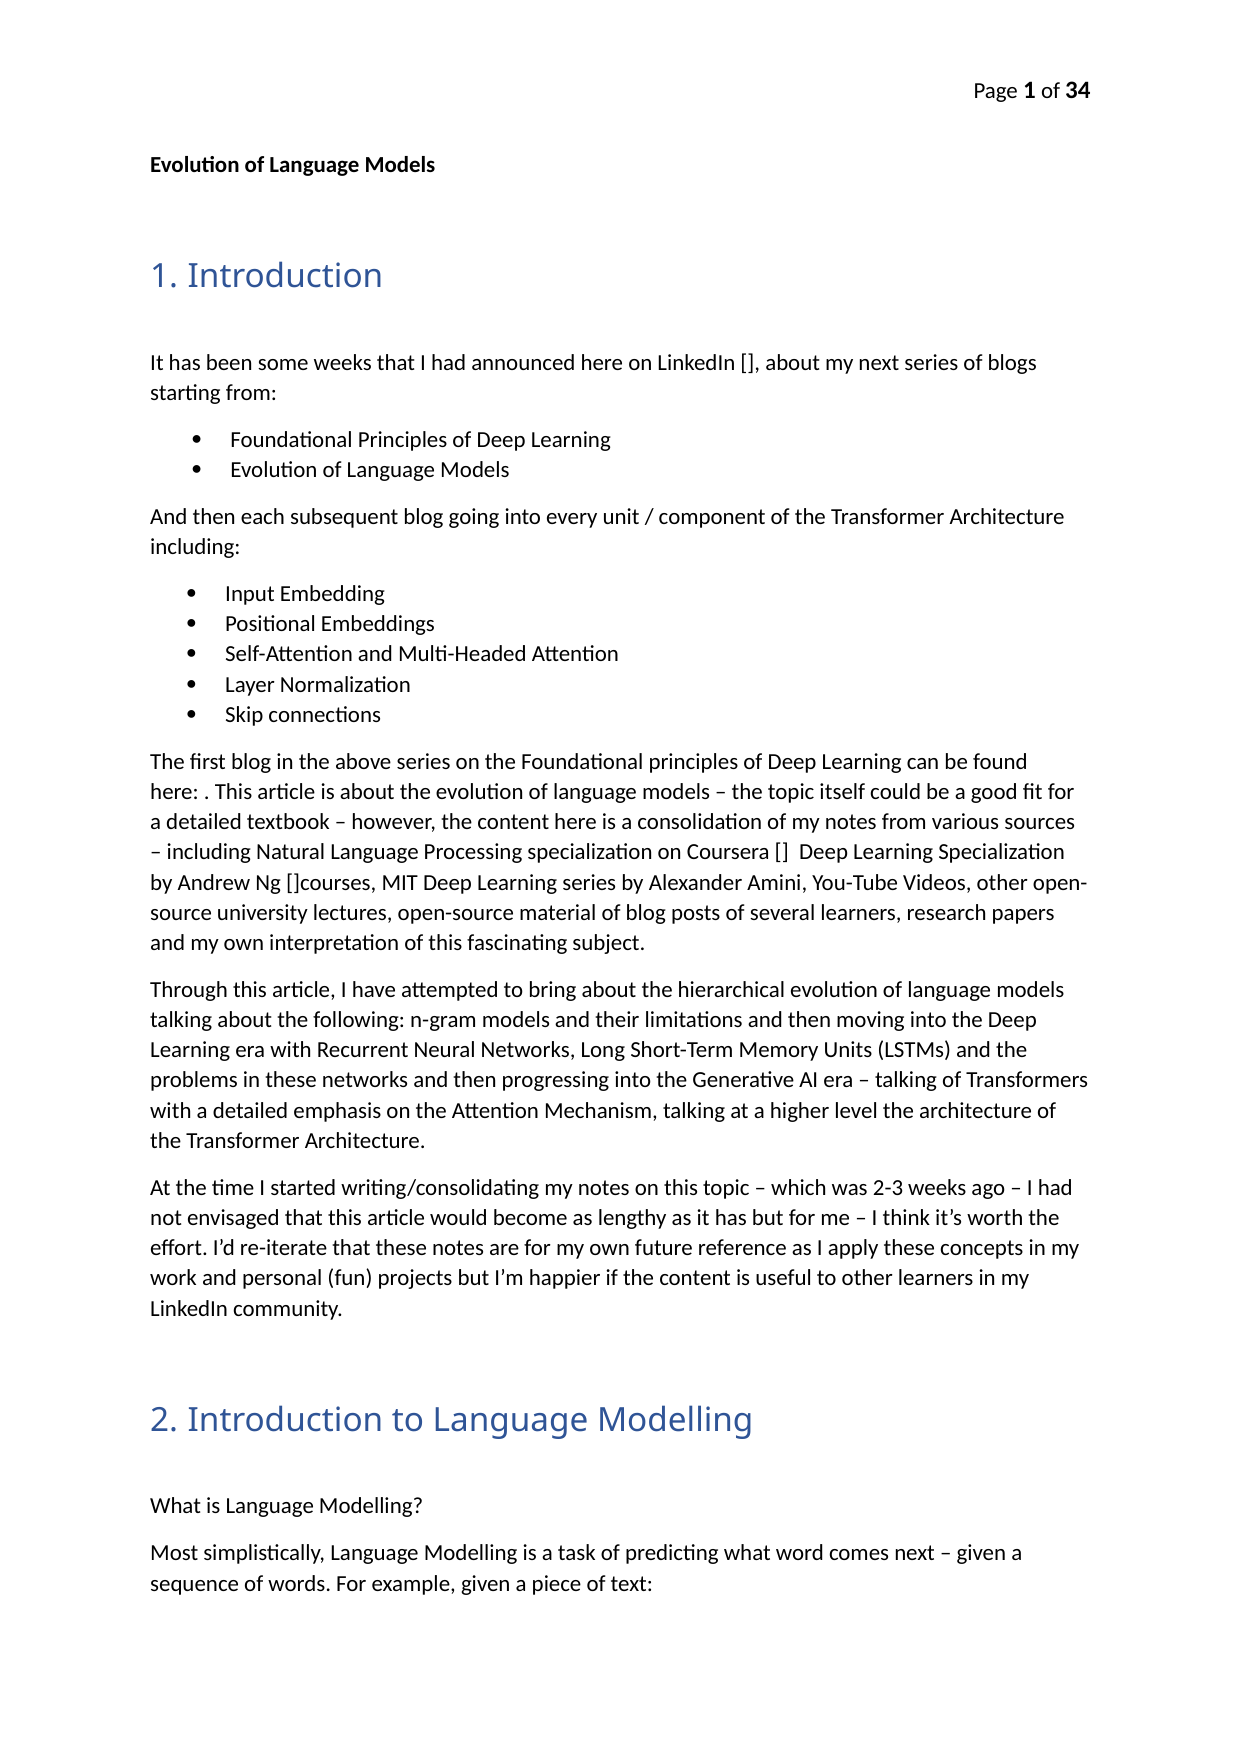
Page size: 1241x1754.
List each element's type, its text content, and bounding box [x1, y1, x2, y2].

subtitle Introduction to Language Modelling [150, 1396, 1090, 1441]
list Positional Embeddings [187, 609, 1090, 637]
list Layer Normalization [187, 670, 1090, 698]
text And then each subsequent blog going into every unit / component of the Transformer Architecture including: [150, 502, 1090, 560]
subtitle Introduction [150, 252, 1090, 297]
text Through this article, I have attempted to bring about the hierarchical evolution of language models talking about the following: n-gram models and their limitations and then moving into the Deep Learning era with Recurrent Neural Networks, Long Short-Term Memory Units (LSTMs) and the problems in these networks and then progressing into the Generative AI era – talking of Transformers with a detailed emphasis on the Attention Mechanism, talking at a higher level the architecture of the Transformer Architecture. [150, 975, 1090, 1154]
text At the time I started writing/consolidating my notes on this topic – which was 2-3 weeks ago – I had not envisaged that this article would become as lengthy as it has but for me – I think it’s worth the effort. I’d re-iterate that these notes are for my own future reference as I apply these concepts in my work and personal (fun) projects but I’m happier if the content is useful to other learners in my LinkedIn community. [150, 1173, 1090, 1322]
list Evolution of Language Models [193, 455, 1090, 483]
text The first blog in the above series on the Foundational principles of Deep Learning can be found here: . This article is about the evolution of language models – the topic itself could be a good fit for a detailed textbook – however, the content here is a consolidation of my notes from various sources – including Natural Language Processing specialization on Coursera [] Deep Learning Specialization by Andrew Ng []courses, MIT Deep Learning series by Alexander Amini, You-Tube Videos, other open-source university lectures, open-source material of blog posts of several learners, research papers and my own interpretation of this fascinating subject. [150, 747, 1090, 956]
list Self-Attention and Multi-Headed Attention [187, 639, 1090, 668]
text It has been some weeks that I had announced here on LinkedIn [], about my next series of blogs starting from: [150, 348, 1090, 406]
text What is Language Modelling? [150, 1492, 1090, 1520]
list Input Embedding [187, 579, 1090, 607]
list Foundational Principles of Deep Learning [193, 425, 1090, 453]
list Skip connections [187, 700, 1090, 728]
text Most simplistically, Language Modelling is a task of predicting what word comes next – given a sequence of words. For example, given a piece of text: [150, 1538, 1090, 1597]
text Evolution of Language Models [150, 150, 1090, 178]
